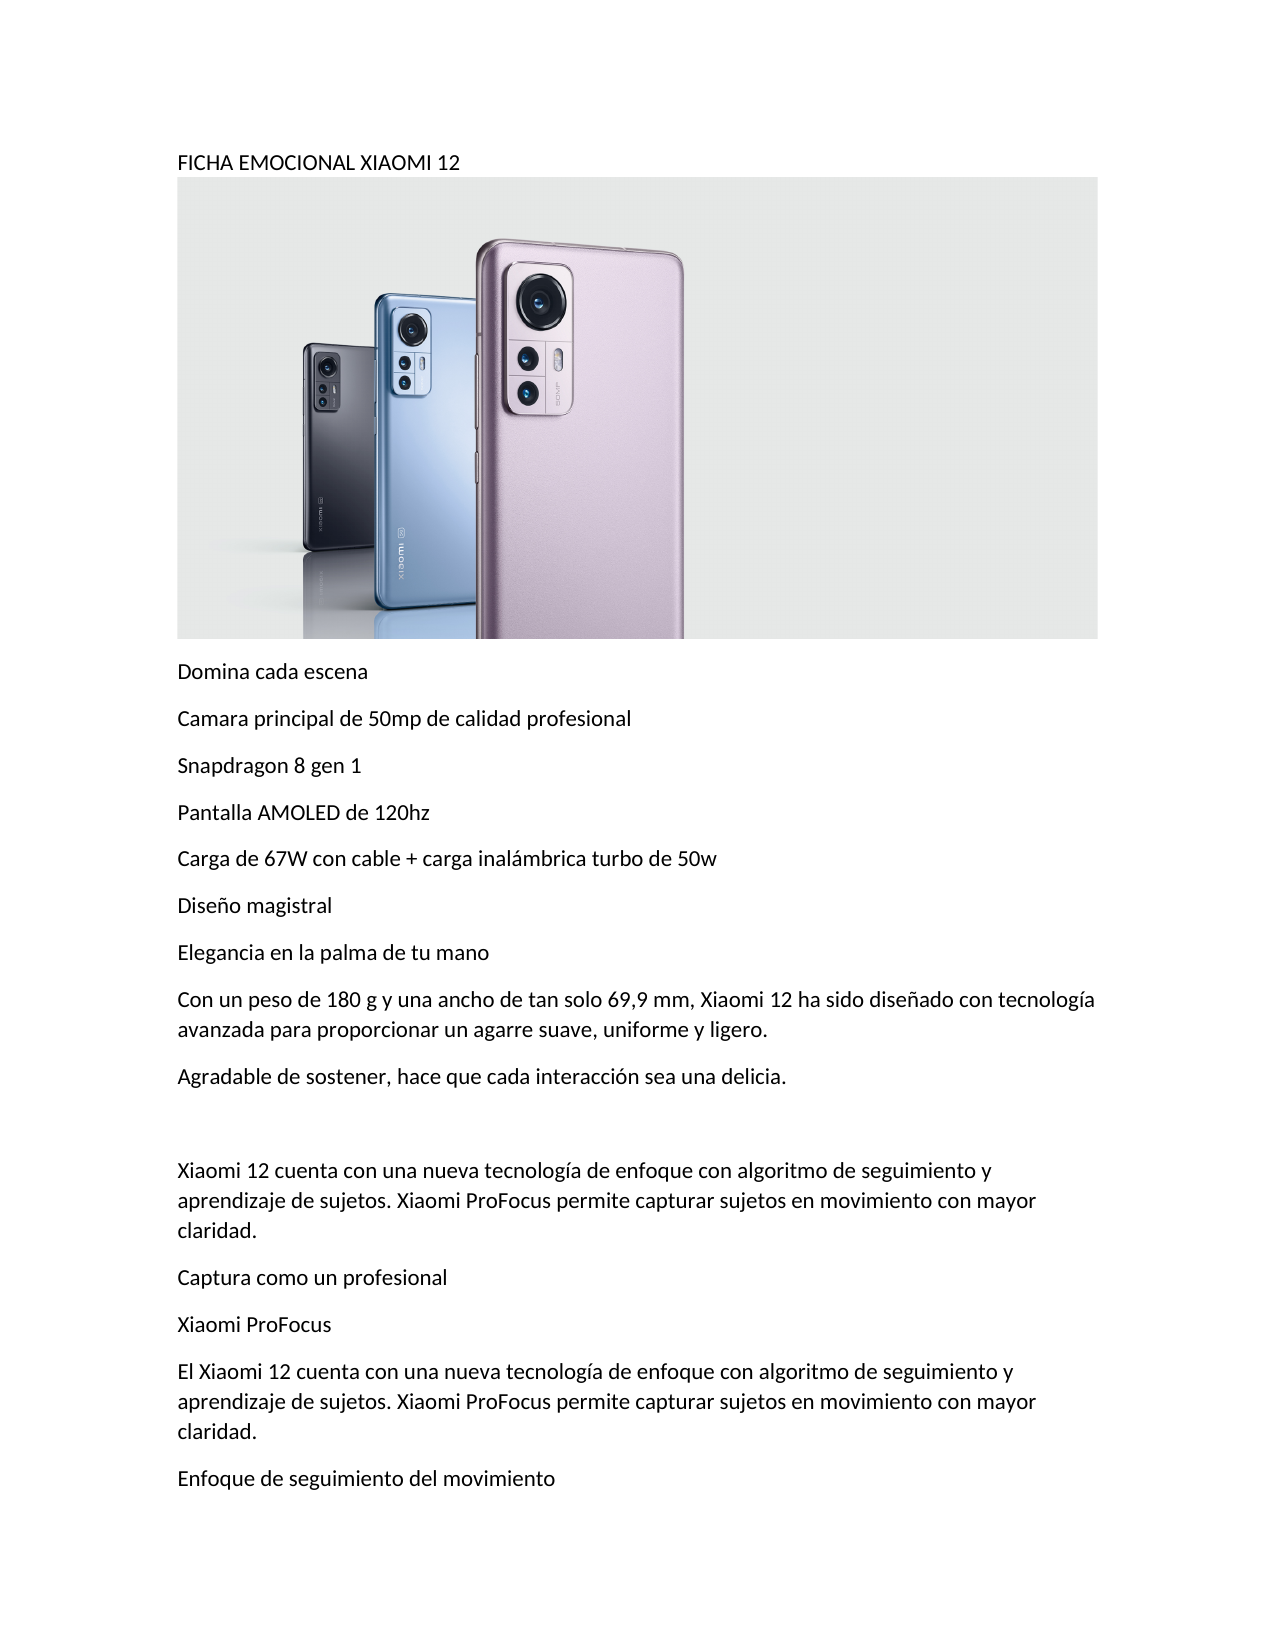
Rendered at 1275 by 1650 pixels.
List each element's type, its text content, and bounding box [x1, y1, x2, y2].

text Domina cada escena [177, 657, 1098, 685]
text Camara principal de 50mp de calidad profesional [177, 704, 1098, 732]
text Xiaomi ProFocus [177, 1310, 1098, 1338]
text Xiaomi 12 cuenta con una nueva tecnología de enfoque con algoritmo de seguimiento y aprendizaje de sujetos. Xiaomi ProFocus permite capturar sujetos en movimiento con mayor claridad. [177, 1156, 1098, 1244]
picture [177, 177, 1098, 639]
text Captura como un profesional [177, 1263, 1098, 1291]
text Snapdragon 8 gen 1 [177, 751, 1098, 779]
text FICHA EMOCIONAL XIAOMI 12 [177, 148, 1098, 177]
text Diseño magistral [177, 891, 1098, 919]
text Con un peso de 180 g y una ancho de tan solo 69,9 mm, Xiaomi 12 ha sido diseñado con tecnología avanzada para proporcionar un agarre suave, uniforme y ligero. [177, 985, 1098, 1043]
text Enfoque de seguimiento del movimiento [177, 1464, 1098, 1492]
text Carga de 67W con cable + carga inalámbrica turbo de 50w [177, 844, 1098, 873]
text Elegancia en la palma de tu mano [177, 938, 1098, 966]
text El Xiaomi 12 cuenta con una nueva tecnología de enfoque con algoritmo de seguimiento y aprendizaje de sujetos. Xiaomi ProFocus permite capturar sujetos en movimiento con mayor claridad. [177, 1357, 1098, 1446]
text Pantalla AMOLED de 120hz [177, 798, 1098, 826]
text Agradable de sostener, hace que cada interacción sea una delicia. [177, 1062, 1098, 1090]
